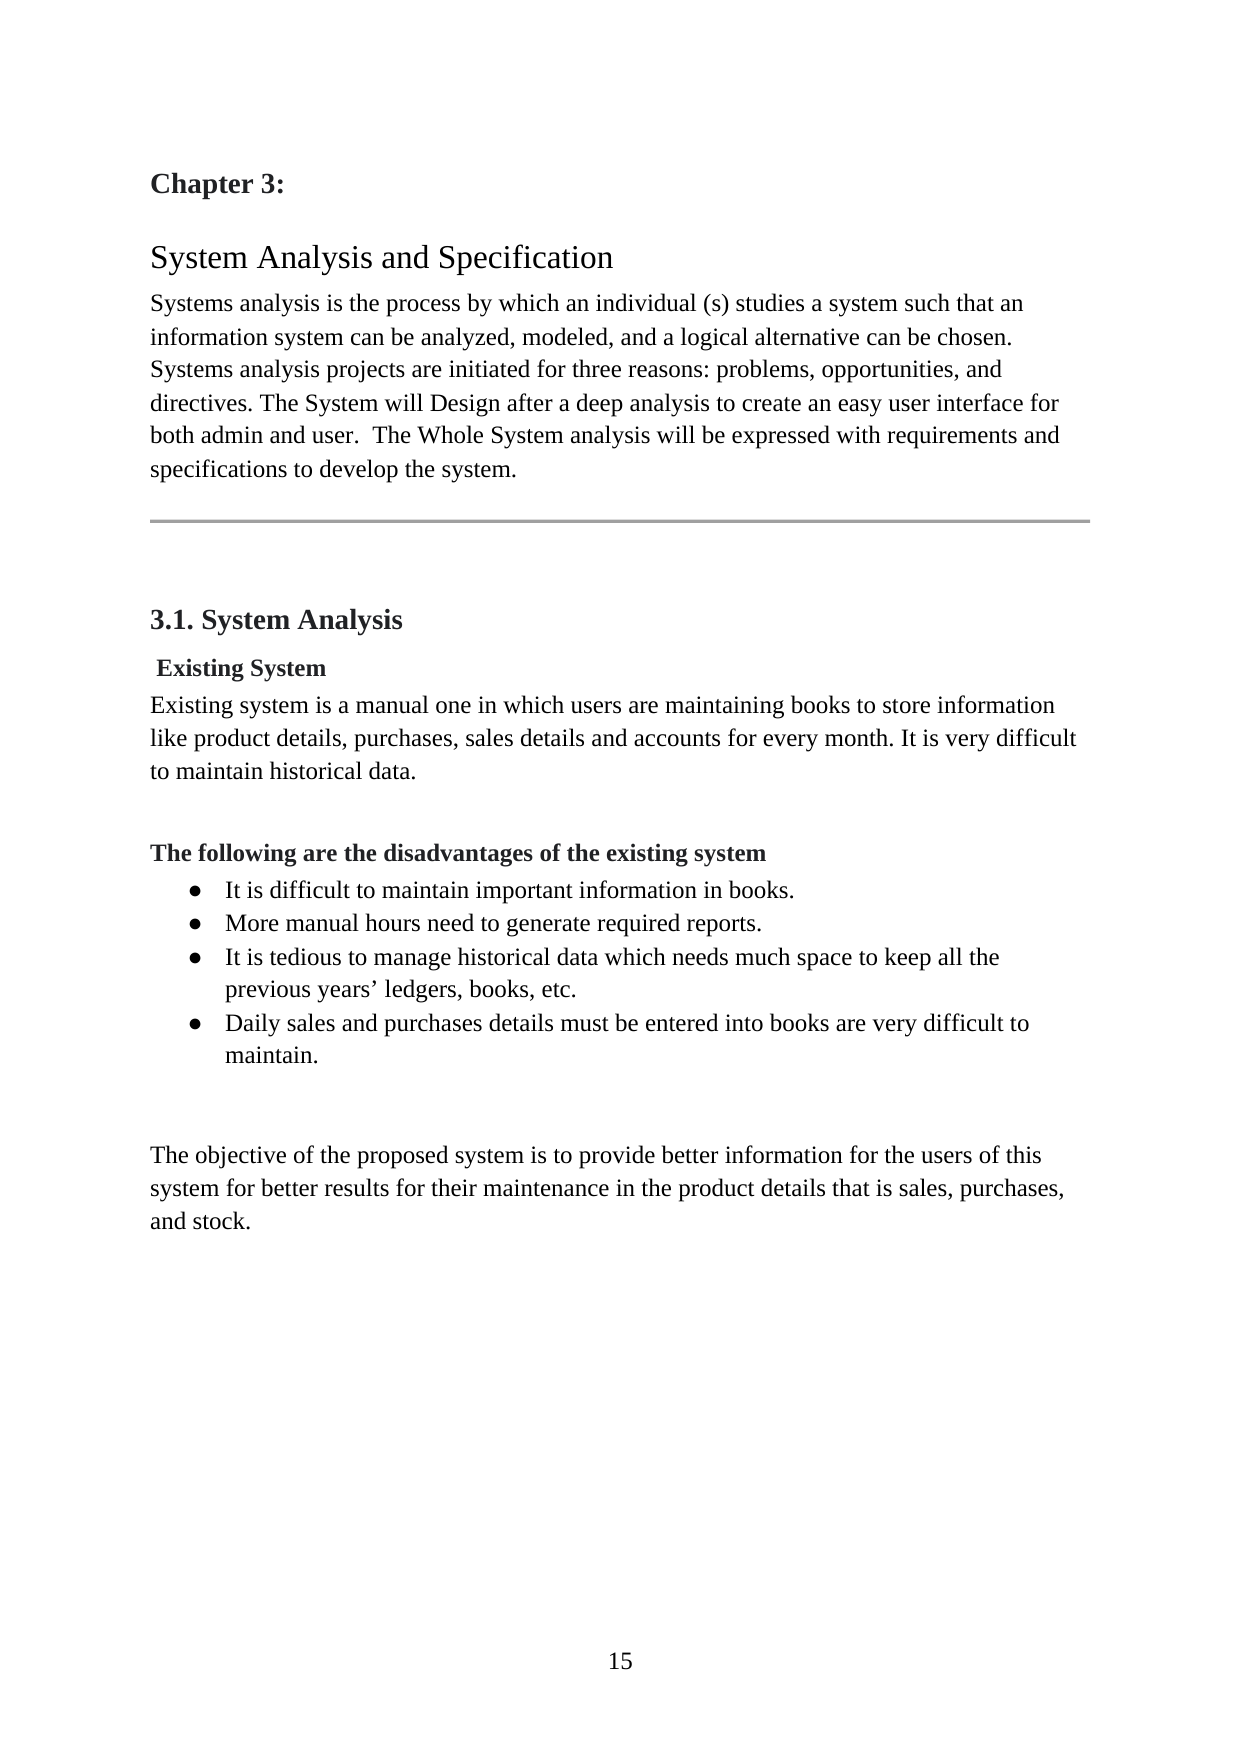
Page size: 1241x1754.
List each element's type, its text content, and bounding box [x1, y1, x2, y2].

text Systems analysis is the process by which an individual (s) studies a system such that an information system can be analyzed, modeled, and a logical alternative can be chosen. Systems analysis projects are initiated for three reasons: problems, opportunities, and directives. The System will Design after a deep analysis to create an easy user interface for both admin and user. The Whole System analysis will be expressed with requirements and specifications to develop the system. [150, 288, 1090, 482]
text Existing system is a manual one in which users are maintaining books to store information like product details, purchases, sales details and accounts for every month. It is very difficult to maintain historical data. [150, 690, 1090, 784]
list Daily sales and purchases details must be entered into books are very difficult to maintain. [187, 1008, 1090, 1069]
subtitle 3.1. System Analysis [150, 602, 1090, 636]
subtitle Existing System [150, 653, 1090, 681]
subtitle System Analysis and Specification [150, 238, 1090, 276]
list It is difficult to maintain important information in books. [187, 876, 1090, 904]
subtitle Chapter 3: [150, 167, 1090, 200]
list It is tedious to manage historical data which needs much space to keep all the previous years’ ledgers, books, etc. [187, 942, 1090, 1003]
list More manual hours need to generate required reports. [187, 908, 1090, 937]
text The objective of the proposed system is to provide better information for the users of this system for better results for their maintenance in the product details that is sales, purchases, and stock. [150, 1140, 1090, 1234]
subtitle The following are the disadvantages of the existing system [150, 838, 1090, 867]
